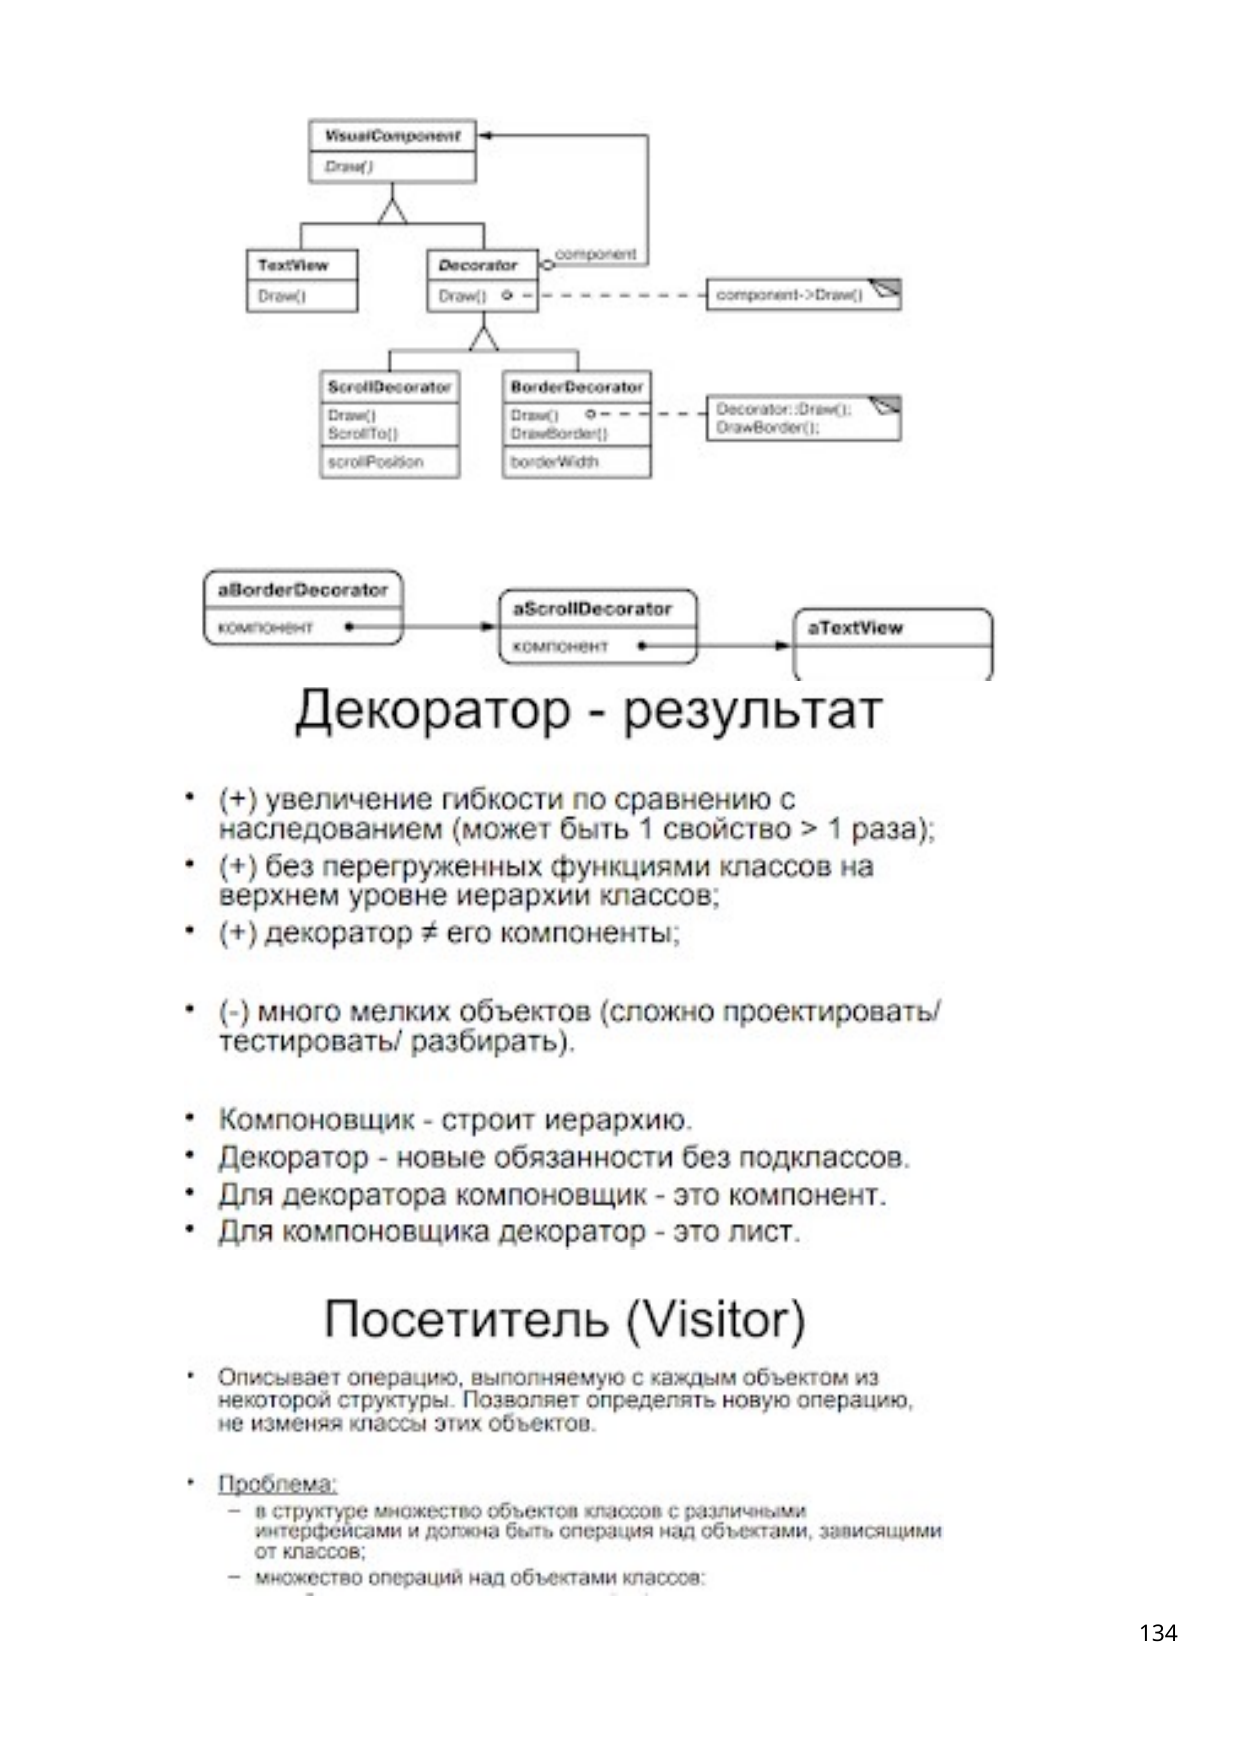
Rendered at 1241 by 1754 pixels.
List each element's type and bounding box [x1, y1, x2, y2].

picture [184, 687, 945, 1250]
picture [187, 1298, 944, 1596]
picture [201, 116, 1000, 681]
